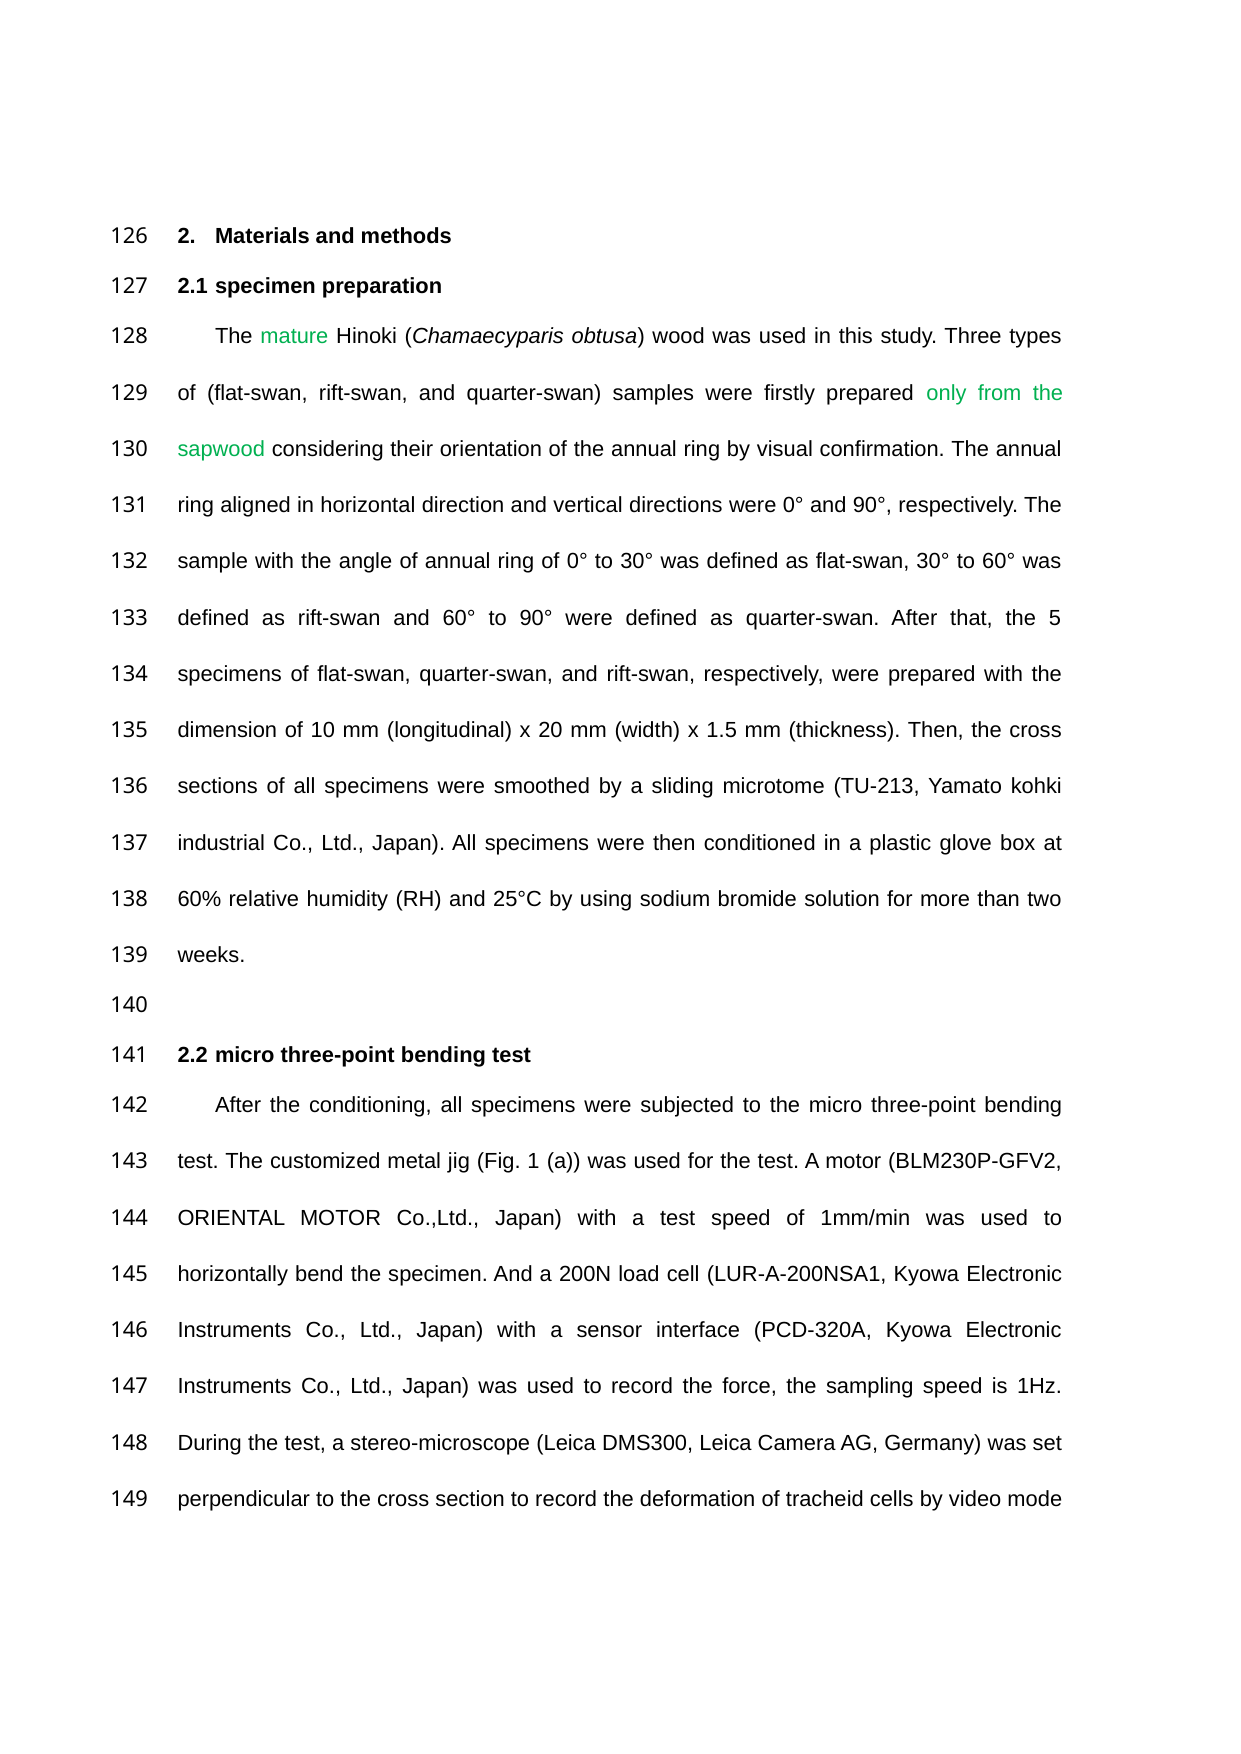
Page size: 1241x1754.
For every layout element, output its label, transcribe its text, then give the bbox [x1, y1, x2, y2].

list Materials and methods [177, 217, 1063, 254]
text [177, 1086, 1063, 1517]
list micro three-point bending test [177, 1036, 1063, 1073]
text The mature Hinoki (Chamaecyparis obtusa) wood was used in this study. Three types of (flat-swan, rift-swan, and quarter-swan) samples were firstly prepared only from the sapwood considering their orientation of the annual ring by visual confirmation. The annual ring aligned in horizontal direction and vertical directions were 0° and 90°, respectively. The sample with the angle of annual ring of 0° to 30° was defined as flat-swan, 30° to 60° was defined as rift-swan and 60° to 90° were defined as quarter-swan. After that, the 5 specimens of flat-swan, quarter-swan, and rift-swan, respectively, were prepared with the dimension of 10 mm (longitudinal) x 20 mm (width) x 1.5 mm (thickness). Then, the cross sections of all specimens were smoothed by a sliding microtome (TU-213, Yamato kohki industrial Co., Ltd., Japan). All specimens were then conditioned in a plastic glove box at 60% relative humidity (RH) and 25°C by using sodium bromide solution for more than two weeks. [177, 317, 1063, 973]
list specimen preparation [177, 267, 1063, 304]
